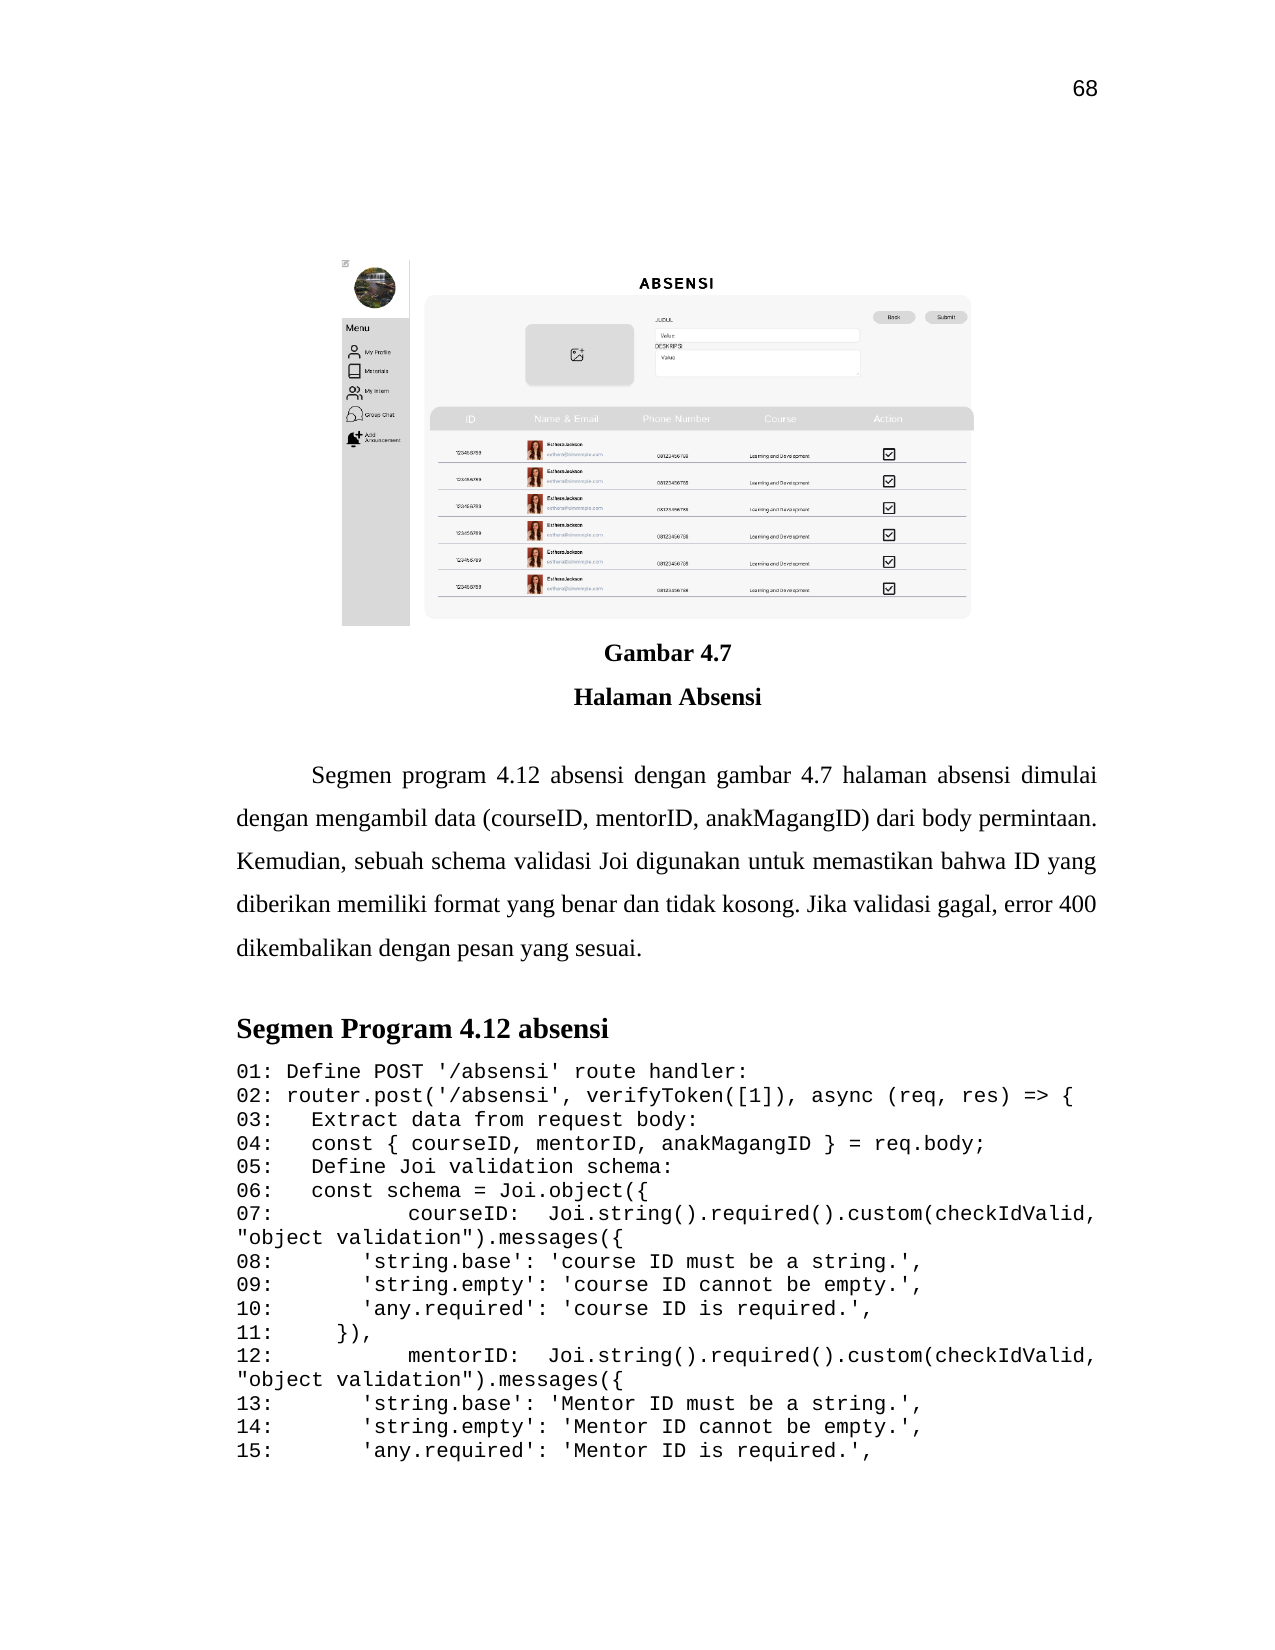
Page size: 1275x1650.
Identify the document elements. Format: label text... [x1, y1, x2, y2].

text 04: const { courseID, mentorID, anakMagangID } = req.body; [236, 1132, 1098, 1156]
text 09: 'string.empty': 'course ID cannot be empty.', [236, 1274, 1098, 1298]
text 12: mentorID: Joi.string().required().custom(checkIdValid, "object validation").messages({ [236, 1345, 1098, 1393]
text 05: Define Joi validation schema: [236, 1156, 1098, 1180]
text Segmen program 4.12 absensi dengan gambar 4.7 halaman absensi dimulai dengan mengambil data (courseID, mentorID, anakMagangID) dari body permintaan. Kemudian, sebuah schema validasi Joi digunakan untuk memastikan bahwa ID yang diberikan memiliki format yang benar dan tidak kosong. Jika validasi gagal, error 400 dikembalikan dengan pesan yang sesuai. [236, 760, 1098, 961]
text 13: 'string.base': 'Mentor ID must be a string.', [236, 1393, 1098, 1416]
text 14: 'string.empty': 'Mentor ID cannot be empty.', [236, 1416, 1098, 1440]
text Halaman Absensi [237, 682, 1098, 710]
picture [341, 260, 993, 626]
text Segmen Program 4.12 absensi [236, 1011, 1098, 1045]
text 08: 'string.base': 'course ID must be a string.', [236, 1251, 1098, 1274]
text 01: Define POST '/absensi' route handler: [236, 1062, 1098, 1085]
text 03: Extract data from request body: [236, 1109, 1098, 1132]
text 15: 'any.required': 'Mentor ID is required.', [236, 1440, 1098, 1463]
text 11: }), [236, 1322, 1098, 1345]
text 06: const schema = Joi.object({ [236, 1180, 1098, 1203]
text 07: courseID: Joi.string().required().custom(checkIdValid, "object validation").messages({ [236, 1203, 1098, 1251]
text Gambar 4.7 [237, 638, 1098, 667]
text 10: 'any.required': 'course ID is required.', [236, 1298, 1098, 1322]
text 02: router.post('/absensi', verifyToken([1]), async (req, res) => { [236, 1085, 1098, 1109]
